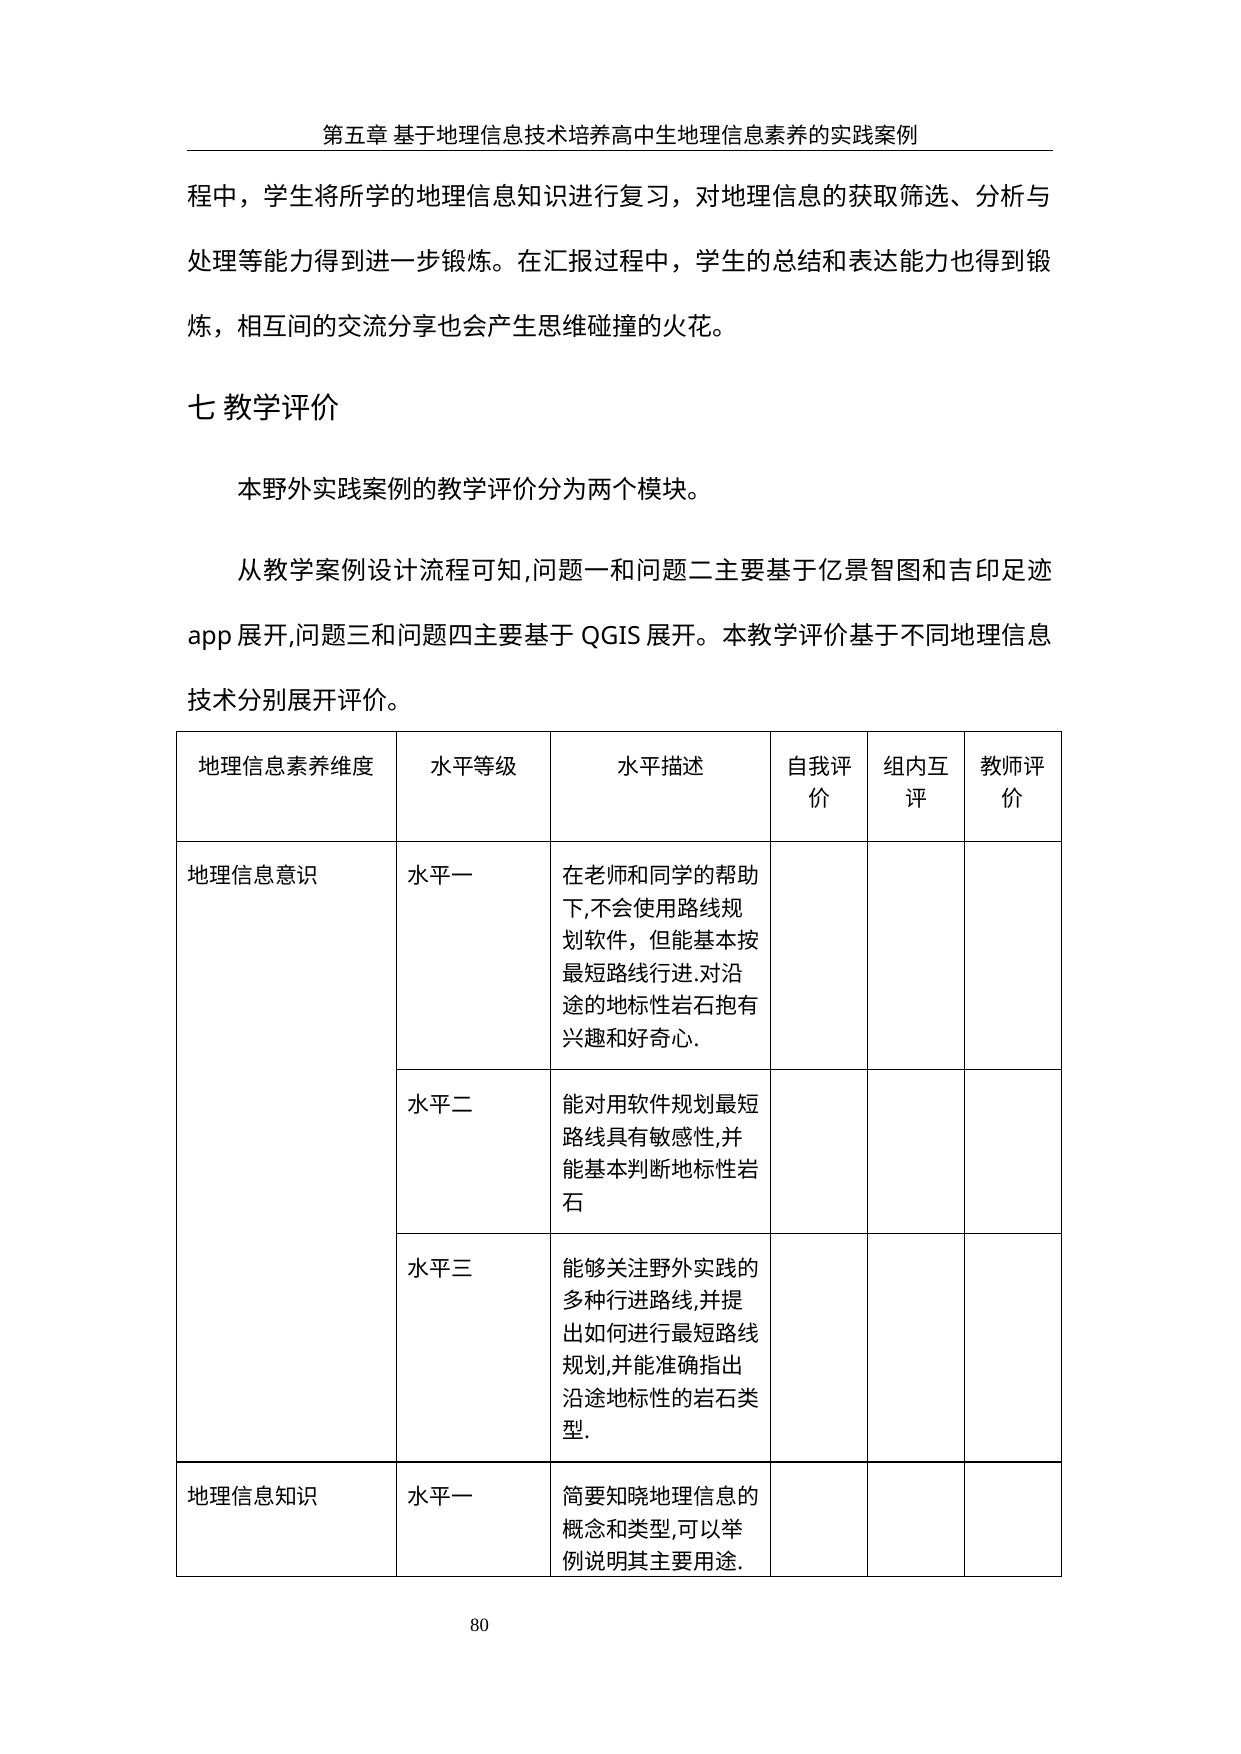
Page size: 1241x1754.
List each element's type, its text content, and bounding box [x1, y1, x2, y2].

table_cell [965, 1463, 1061, 1576]
table_header 地理信息素养维度 [177, 732, 396, 841]
table_cell [868, 1234, 964, 1461]
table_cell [551, 1463, 770, 1576]
table_cell 在老师和同学的帮助下,不会使用路线规划软件，但能基本按最短路线行进.对沿途的地标性岩石抱有兴趣和好奇心. [551, 842, 770, 1069]
table_cell [771, 1234, 867, 1461]
table_header 水平描述 [551, 732, 770, 841]
table_cell [868, 1070, 964, 1233]
table_cell [771, 1463, 867, 1576]
table_cell [771, 1070, 867, 1233]
text 七 教学评价 [187, 374, 1053, 439]
table_cell 水平二 [397, 1070, 550, 1233]
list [187, 162, 1053, 357]
list 本野外实践案例的教学评价分为两个模块。 [187, 455, 1053, 520]
table_cell [771, 842, 867, 1069]
table_cell [965, 842, 1061, 1069]
table_cell 水平一 [397, 842, 550, 1069]
table_cell 能对用软件规划最短路线具有敏感性,并能基本判断地标性岩石 [551, 1070, 770, 1233]
table_cell [868, 1463, 964, 1576]
table_cell 水平一 [397, 1463, 550, 1576]
table_cell [965, 1234, 1061, 1461]
table_header 水平等级 [397, 732, 550, 841]
table_cell 能够关注野外实践的多种行进路线,并提出如何进行最短路线规划,并能准确指出沿途地标性的岩石类型. [551, 1234, 770, 1461]
table_header 组内互评 [868, 732, 964, 841]
list 从教学案例设计流程可知,问题一和问题二主要基于亿景智图和吉印足迹app展开,问题三和问题四主要基于QGIS展开。本教学评价基于不同地理信息技术分别展开评价。 [187, 536, 1053, 731]
table_cell [965, 1070, 1061, 1233]
table_cell 地理信息知识 [177, 1463, 396, 1576]
table_cell 地理信息意识 [177, 842, 396, 1461]
table_cell [868, 842, 964, 1069]
table_cell 水平三 [397, 1234, 550, 1461]
table_header 教师评价 [965, 732, 1061, 841]
table_header 自我评价 [771, 732, 867, 841]
